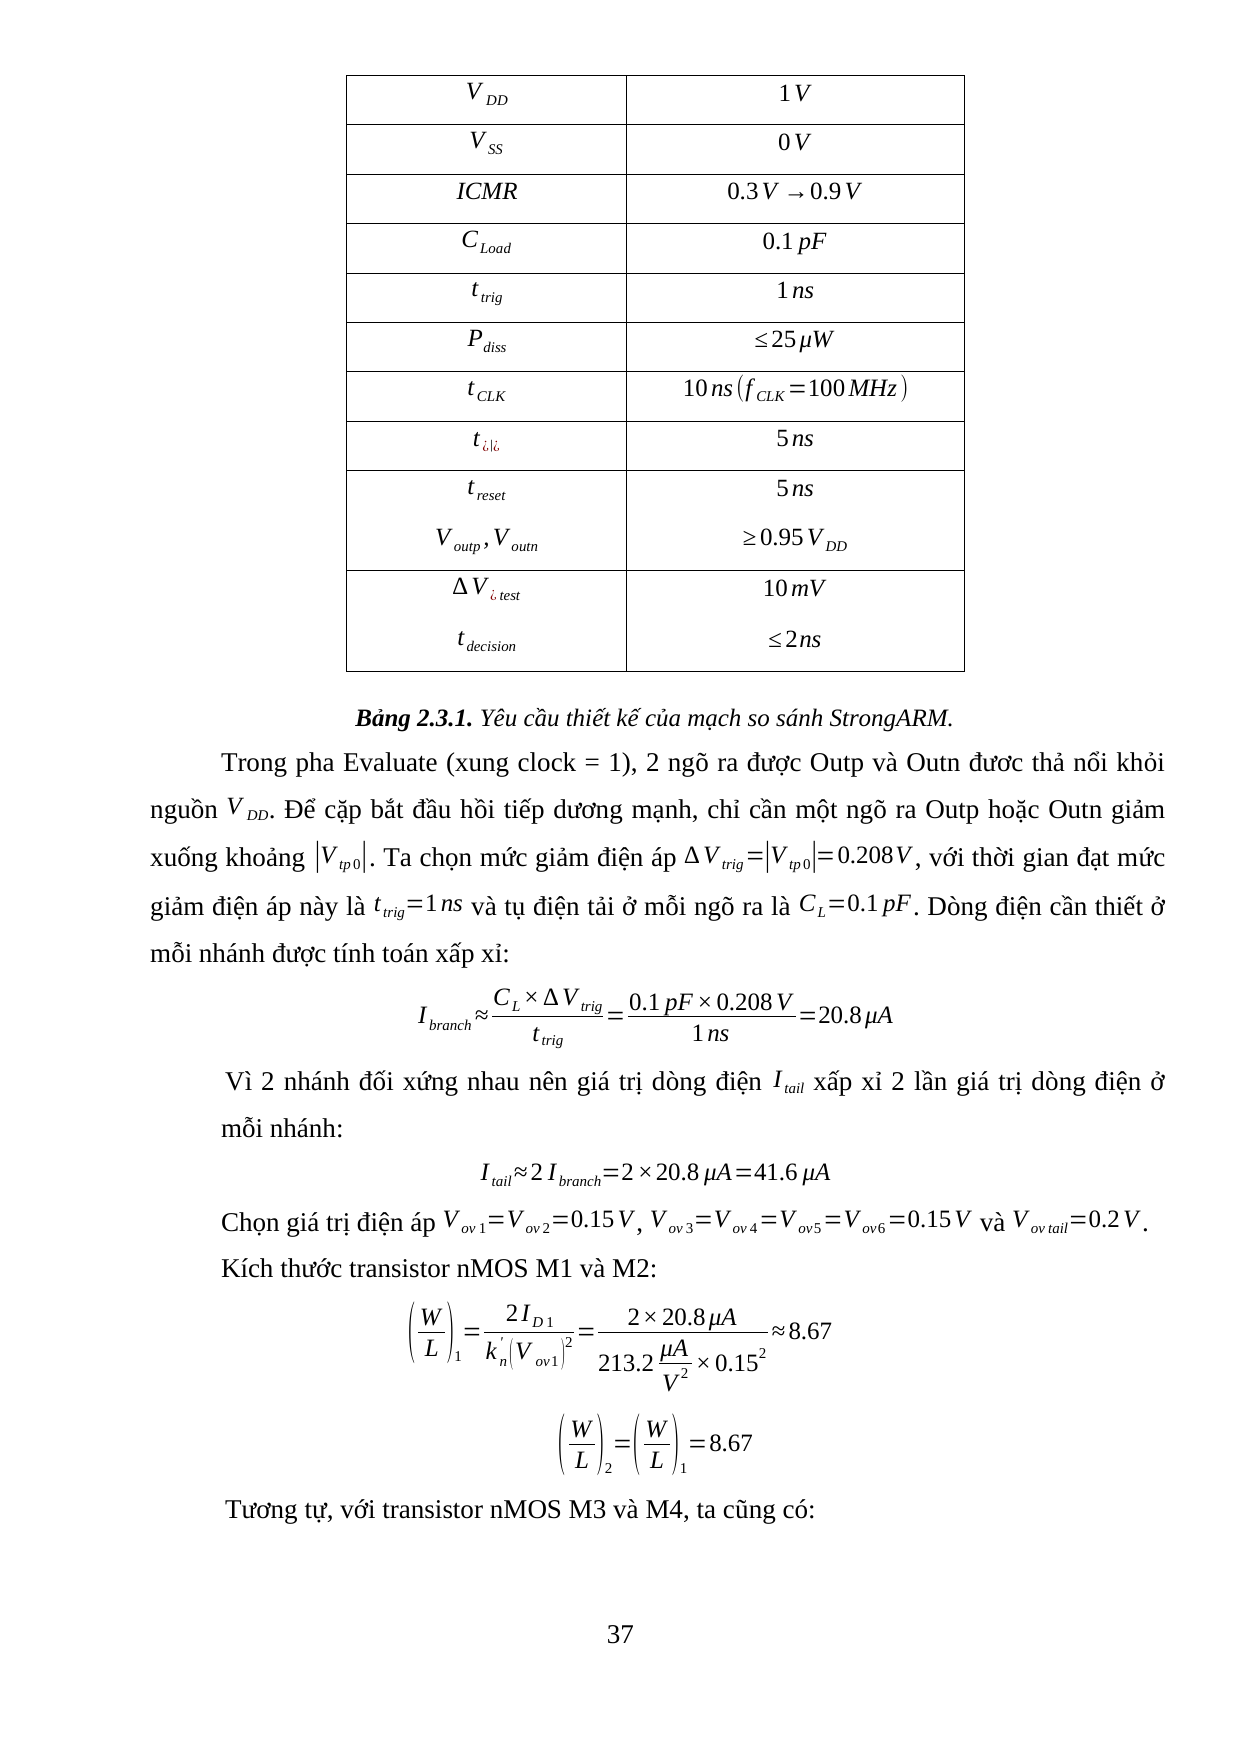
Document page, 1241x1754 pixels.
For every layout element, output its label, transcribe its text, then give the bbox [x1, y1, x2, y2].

table_cell [347, 571, 626, 671]
table_cell [627, 125, 964, 174]
text Bảng 2.3.1. Yêu cầu thiết kế của mạch so sánh StrongARM. [75, 703, 1165, 732]
table_cell [627, 571, 964, 671]
table_cell [627, 422, 964, 470]
text Vì 2 nhánh đối xứng nhau nên giá trị dòng điện xấp xỉ 2 lần giá trị dòng điện ở mỗi nhánh: [221, 1065, 1165, 1143]
table_cell [627, 323, 964, 371]
table_cell [347, 224, 626, 272]
table_cell [347, 323, 626, 371]
table_cell [347, 422, 626, 470]
text Trong pha Evaluate (xung clock = 1), 2 ngõ ra được Outp và Outn đươc thả nổi khỏi nguồn . Để cặp bắt đầu hồi tiếp dương mạnh, chỉ cần một ngõ ra Outp hoặc Outn giảm xuống khoảng . Ta chọn mức giảm điện áp , với thời gian đạt mức giảm điện áp này là và tụ điện tải ở mỗi ngõ ra là . Dòng điện cần thiết ở mỗi nhánh được tính toán xấp xỉ: [150, 746, 1165, 968]
text Chọn giá trị điện áp , và . [221, 1206, 1165, 1237]
table_cell [627, 372, 964, 421]
table_cell [627, 274, 964, 322]
table_cell [347, 471, 626, 570]
table_cell [347, 372, 626, 421]
table_cell [627, 175, 964, 223]
table_cell [627, 471, 964, 570]
table_cell [627, 76, 964, 124]
table_cell [627, 224, 964, 272]
table_cell [347, 274, 626, 322]
text Kích thước transistor nMOS M1 và M2: [146, 1252, 1165, 1284]
table_cell [347, 175, 626, 223]
text Tương tự, với transistor nMOS M3 và M4, ta cũng có: [150, 1493, 1165, 1524]
table_cell [347, 76, 626, 124]
table_cell [347, 125, 626, 174]
